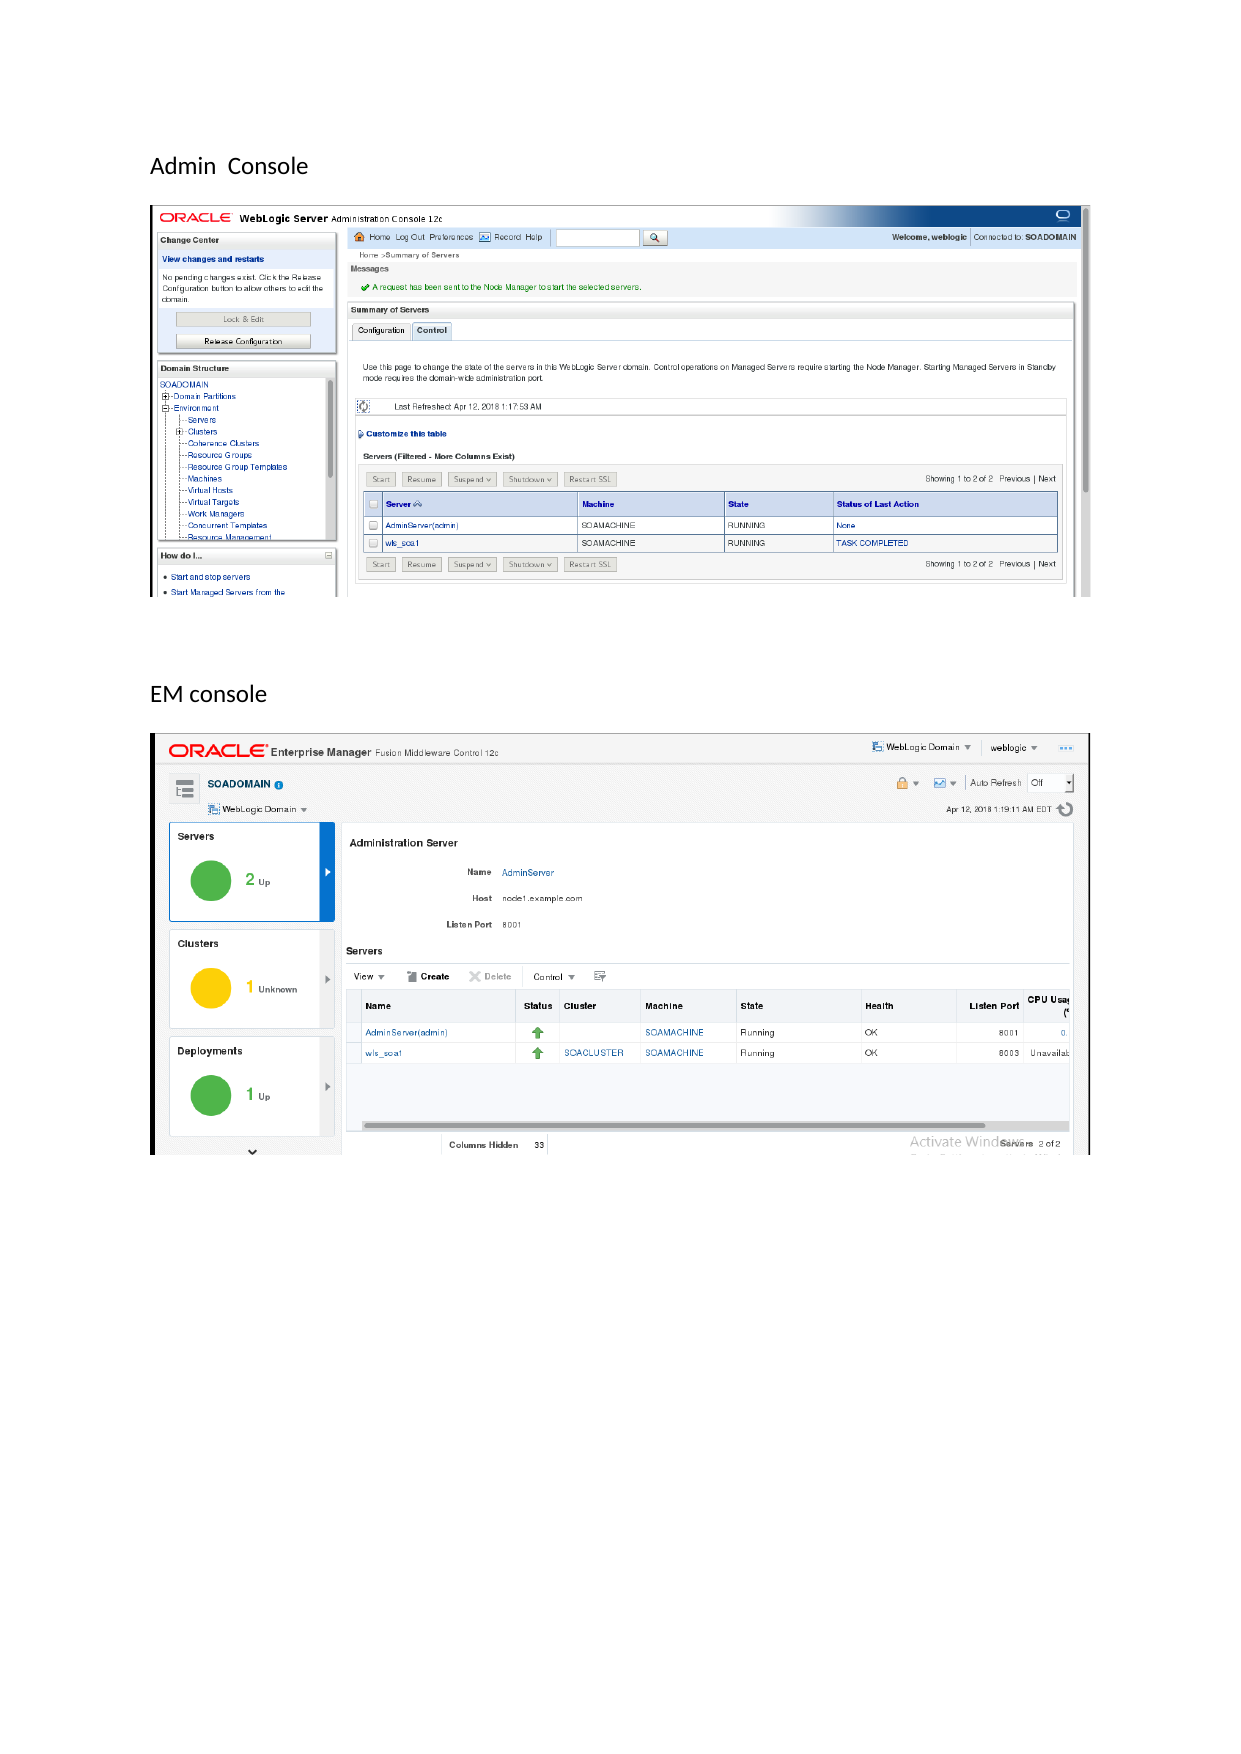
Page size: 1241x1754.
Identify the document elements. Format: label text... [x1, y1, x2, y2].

text EM console [150, 678, 1090, 708]
text Admin Console [150, 150, 1090, 181]
picture [150, 733, 1091, 1155]
picture [150, 205, 1091, 597]
